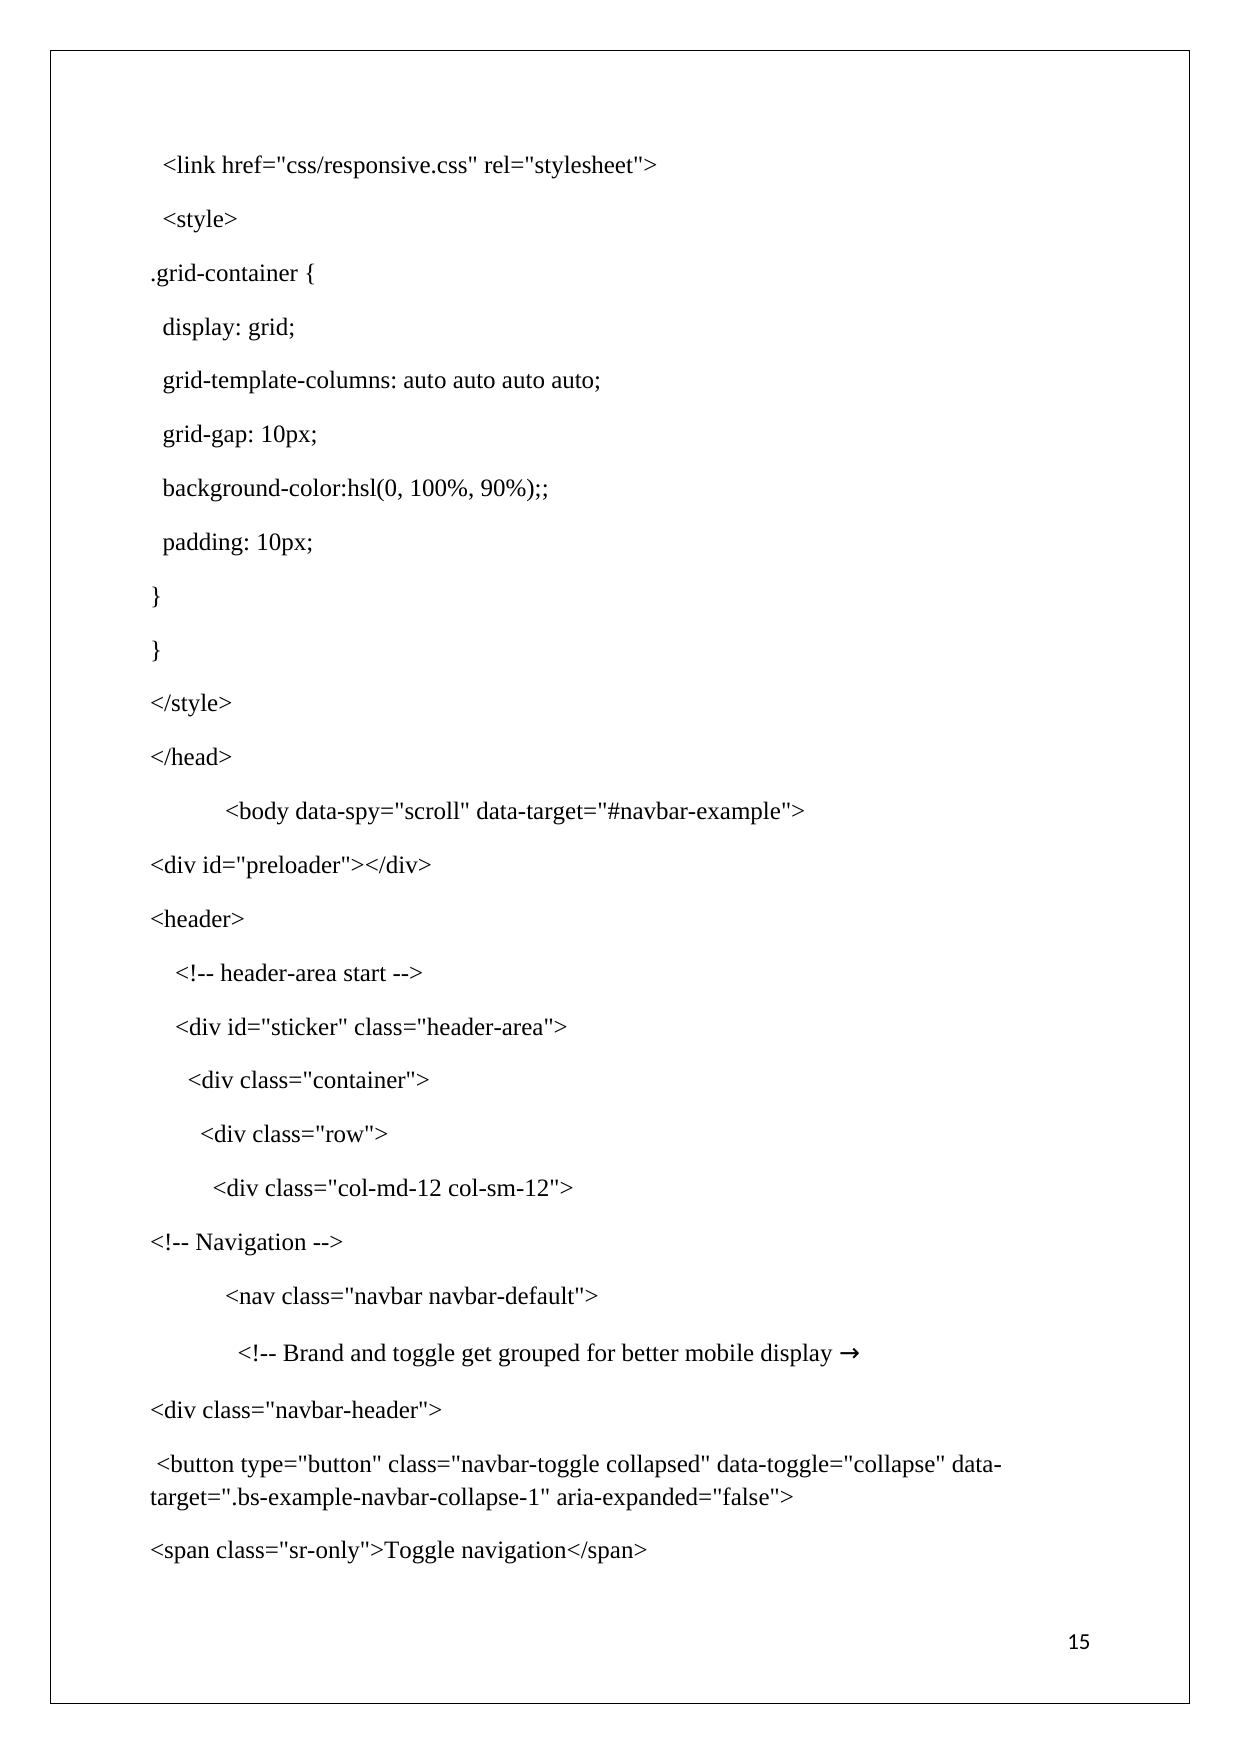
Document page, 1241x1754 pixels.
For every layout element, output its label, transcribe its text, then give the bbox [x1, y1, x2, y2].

text .grid-container { [150, 258, 1090, 286]
text <div class="container"> [150, 1066, 1090, 1094]
text <div class="col-md-12 col-sm-12"> [150, 1173, 1090, 1202]
text <link href="css/responsive.css" rel="stylesheet"> [150, 150, 1090, 179]
text <!-- header-area start --> [150, 958, 1090, 987]
text padding: 10px; [150, 527, 1090, 556]
text </style> [150, 688, 1090, 717]
text <!-- Brand and toggle get grouped for better mobile display → [150, 1335, 1090, 1369]
text grid-template-columns: auto auto auto auto; [150, 365, 1090, 394]
text <div id="preloader"></div> [150, 850, 1090, 879]
text <!-- Navigation --> [150, 1227, 1090, 1256]
text <body data-spy="scroll" data-target="#navbar-example"> [150, 796, 1090, 825]
text <nav class="navbar navbar-default"> [150, 1281, 1090, 1310]
text background-color:hsl(0, 100%, 90%);; [150, 473, 1090, 502]
text display: grid; [150, 312, 1090, 340]
text <div class="row"> [150, 1119, 1090, 1148]
text <span class="sr-only">Toggle navigation</span> [150, 1536, 1090, 1564]
text <button type="button" class="navbar-toggle collapsed" data-toggle="collapse" data-target=".bs-example-navbar-collapse-1" aria-expanded="false"> [150, 1449, 1090, 1510]
text <header> [150, 904, 1090, 933]
text grid-gap: 10px; [150, 419, 1090, 448]
text </head> [150, 742, 1090, 771]
text <div id="sticker" class="header-area"> [150, 1012, 1090, 1040]
text <div class="navbar-header"> [150, 1395, 1090, 1423]
text } [150, 581, 1090, 609]
text <style> [150, 204, 1090, 233]
text } [150, 635, 1090, 663]
